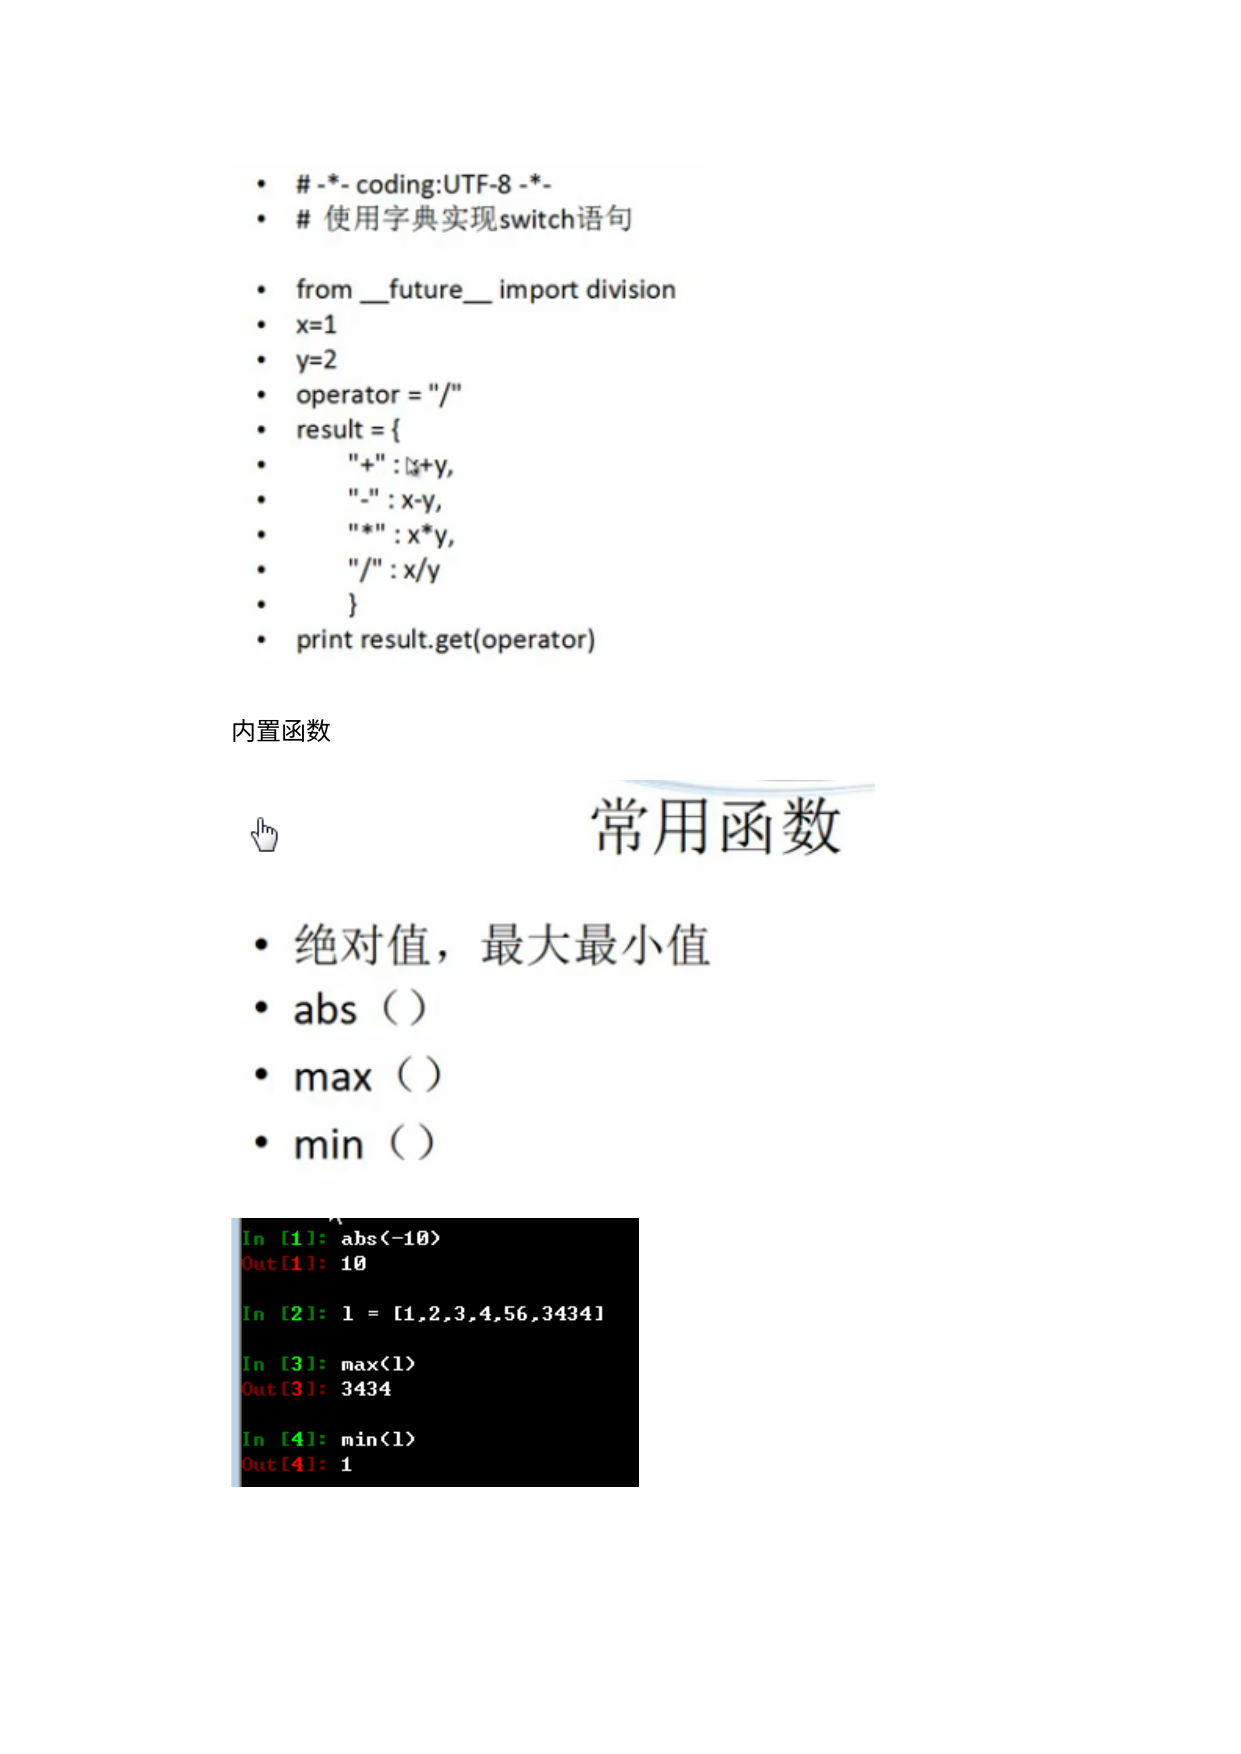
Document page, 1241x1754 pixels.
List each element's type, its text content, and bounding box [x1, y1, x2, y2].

picture [231, 1218, 639, 1487]
text 内置函数 [187, 697, 1053, 762]
picture [231, 162, 707, 679]
picture [231, 780, 875, 1179]
